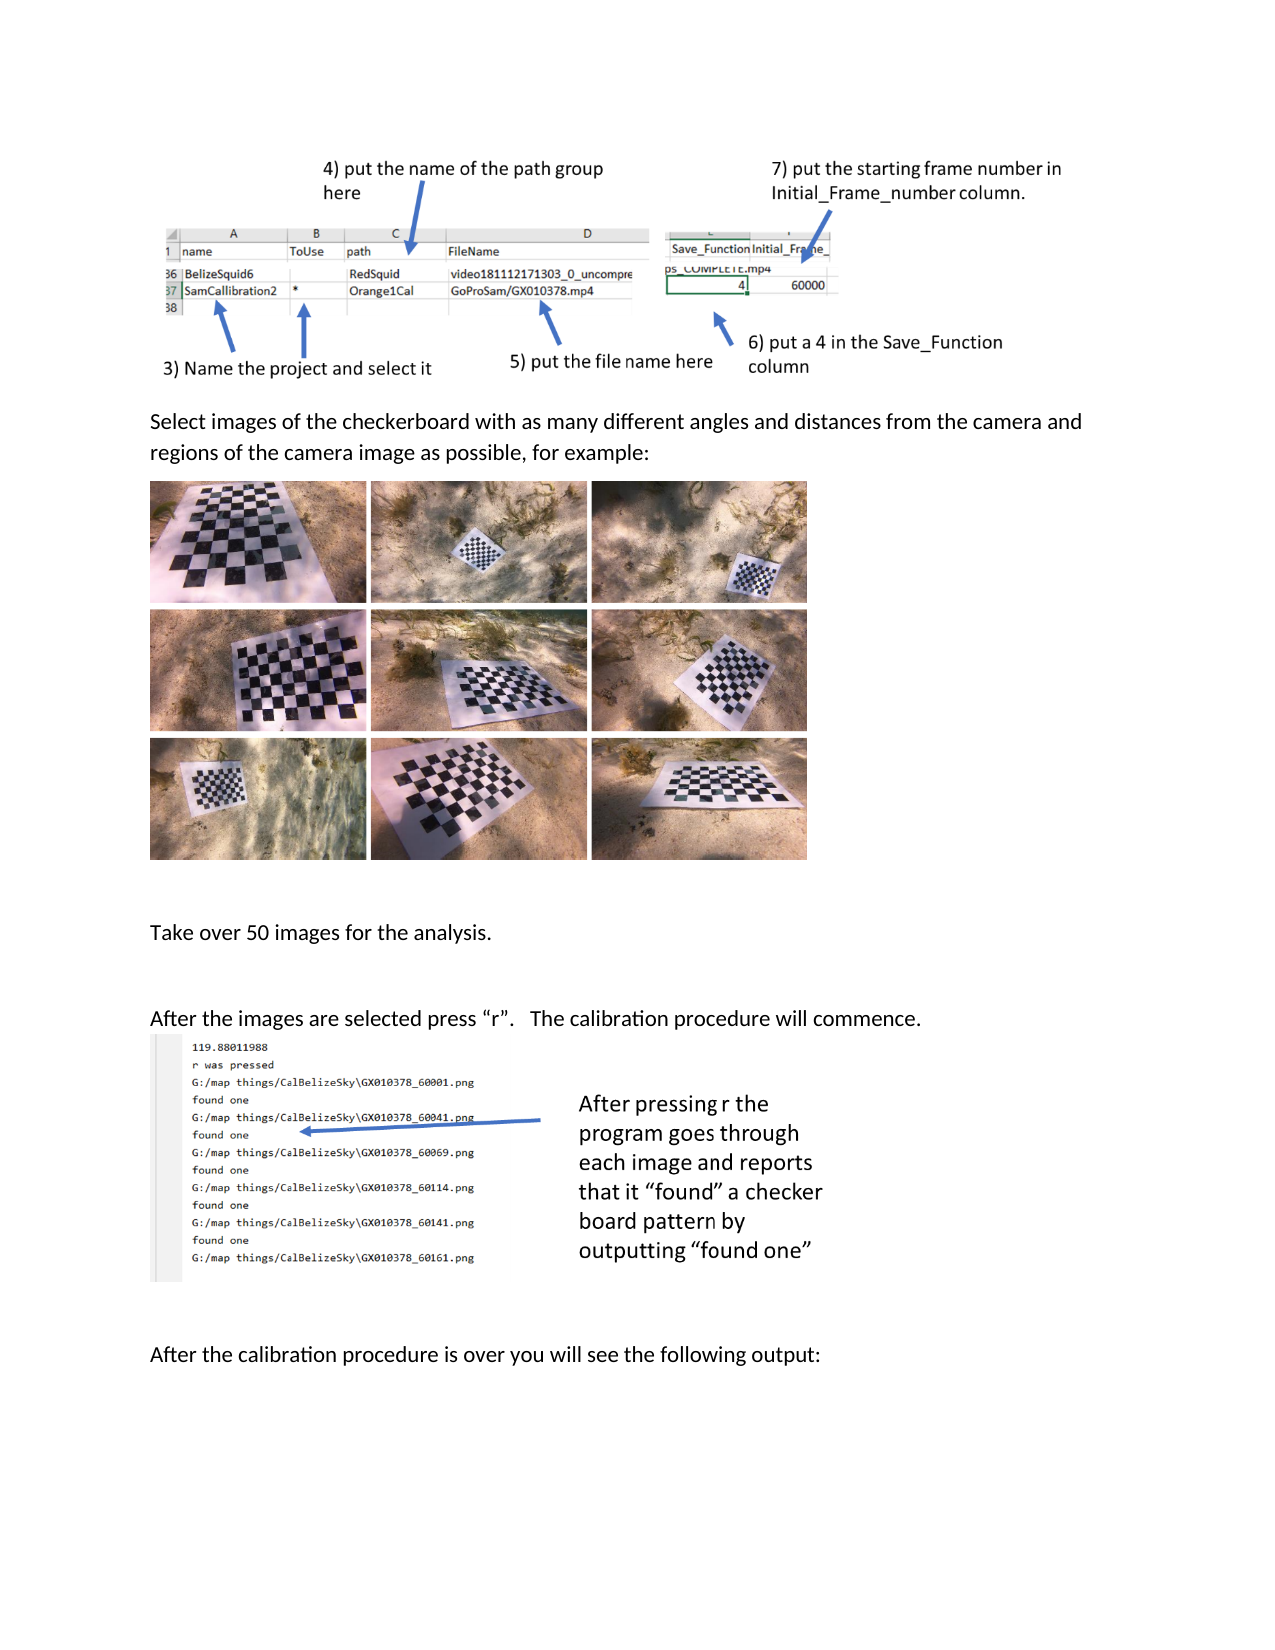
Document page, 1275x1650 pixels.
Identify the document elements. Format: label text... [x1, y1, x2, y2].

text Take over 50 images for the analysis. [150, 918, 1125, 946]
text Select images of the checkerboard with as many different angles and distances from the camera and regions of the camera image as possible, for example: [150, 407, 1125, 466]
text After the calibration procedure is over you will see the following output: [150, 1340, 1125, 1368]
picture [150, 150, 1103, 393]
picture [150, 1034, 855, 1282]
picture [150, 481, 807, 860]
